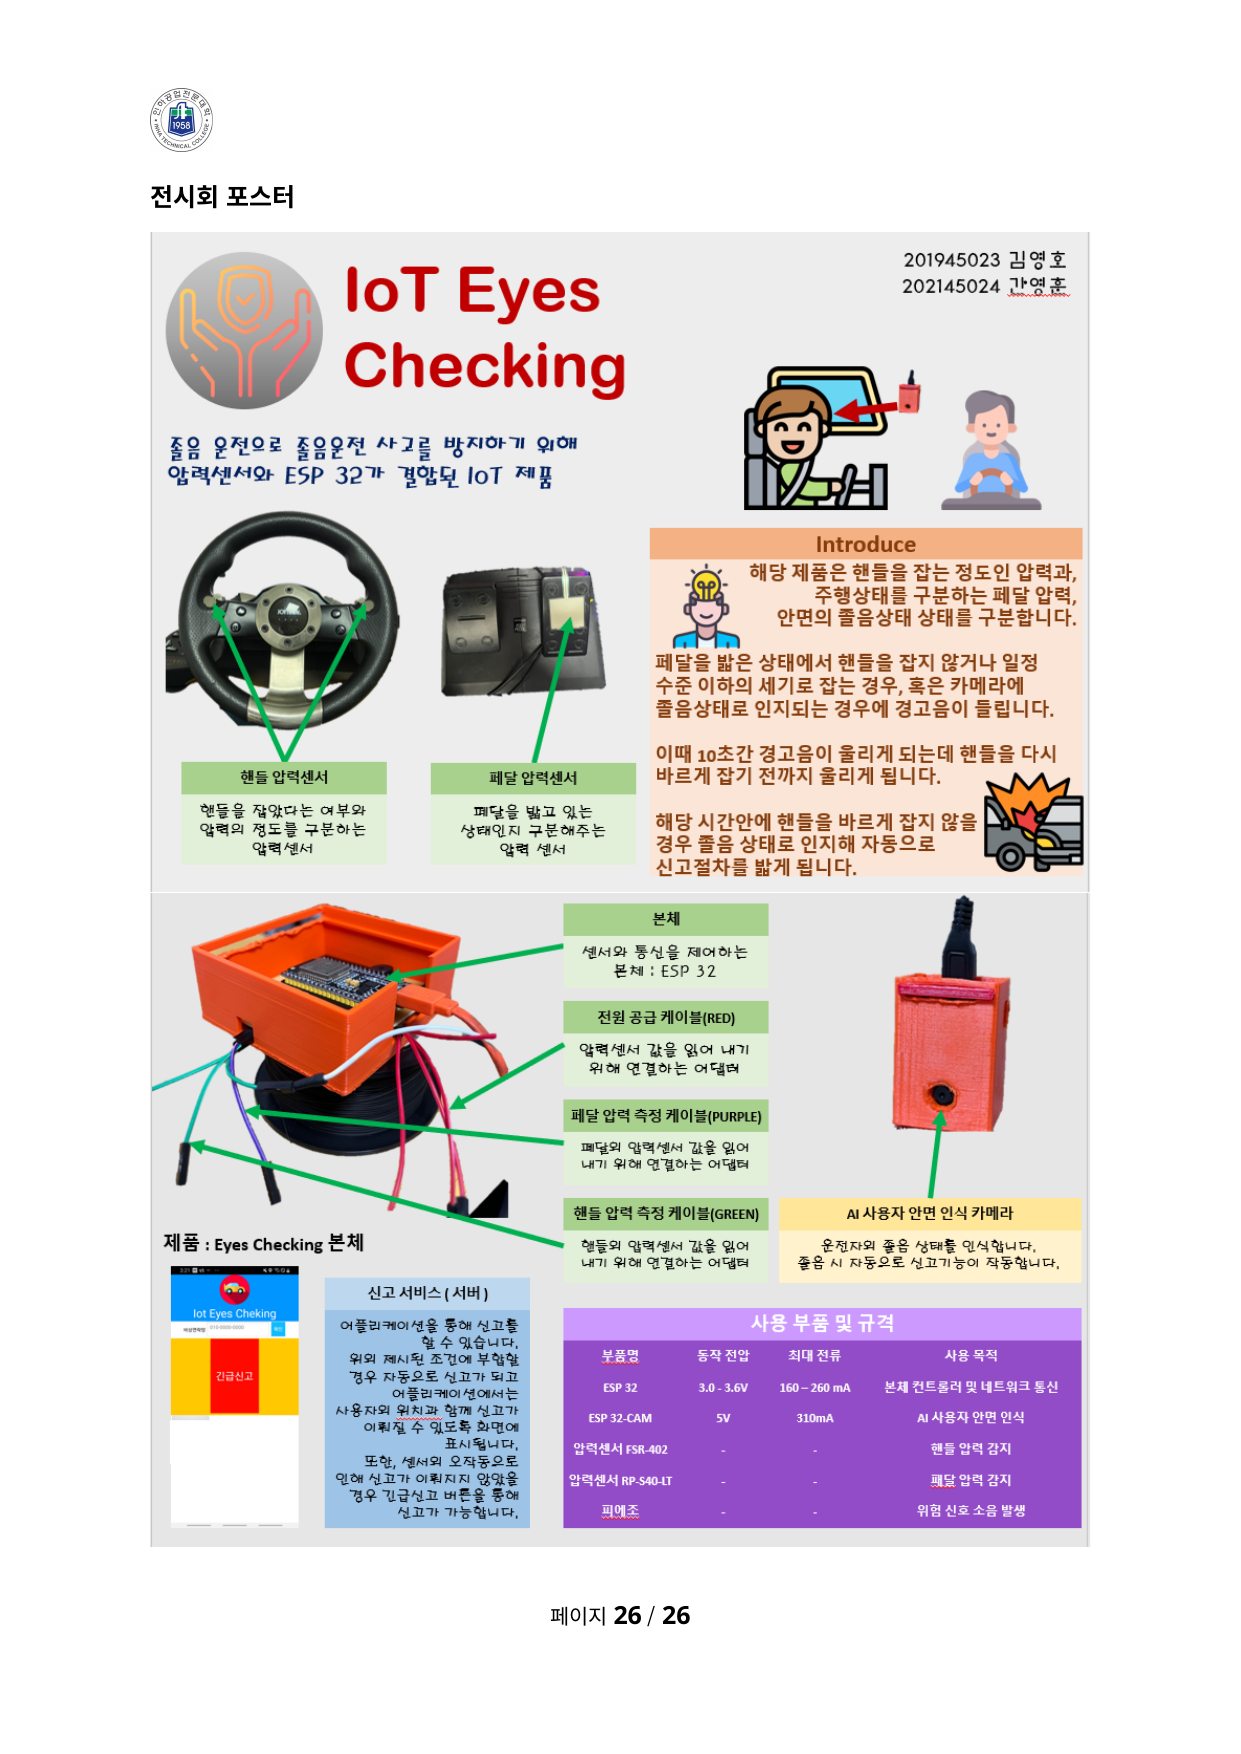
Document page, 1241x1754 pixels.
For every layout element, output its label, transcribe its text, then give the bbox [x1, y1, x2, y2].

picture [150, 88, 213, 152]
picture [150, 893, 1091, 1547]
picture [150, 232, 1091, 892]
text 전시회 포스터 [150, 177, 1090, 213]
